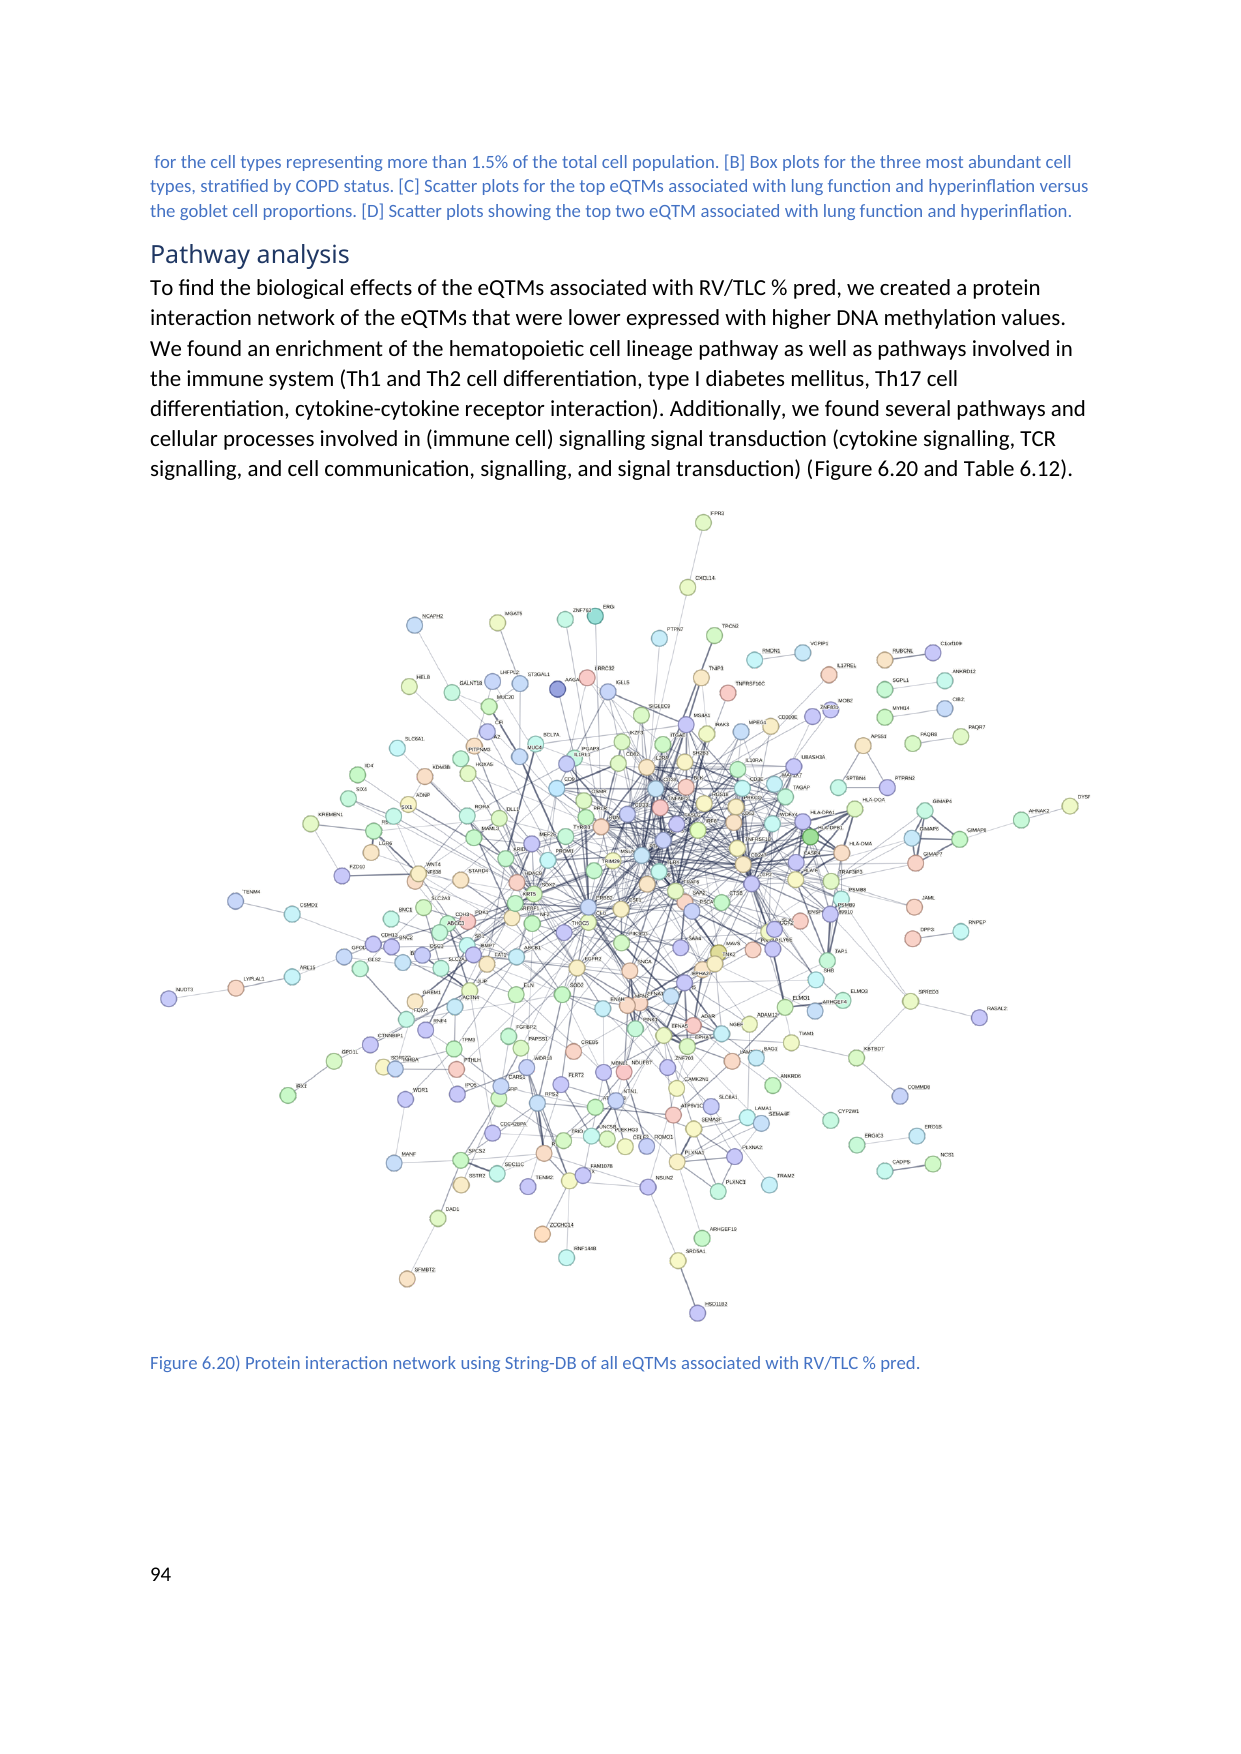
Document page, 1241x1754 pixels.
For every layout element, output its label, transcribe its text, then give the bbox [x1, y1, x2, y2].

text for the cell types representing more than 1.5% of the total cell population. [B] Box plots for the three most abundant cell types, stratified by COPD status. [C] Scatter plots for the top eQTMs associated with lung function and hyperinflation versus the goblet cell proportions. [D] Scatter plots showing the top two eQTM associated with lung function and hyperinflation. [150, 150, 1090, 222]
subtitle Pathway analysis [150, 237, 1090, 271]
picture [150, 501, 1091, 1332]
